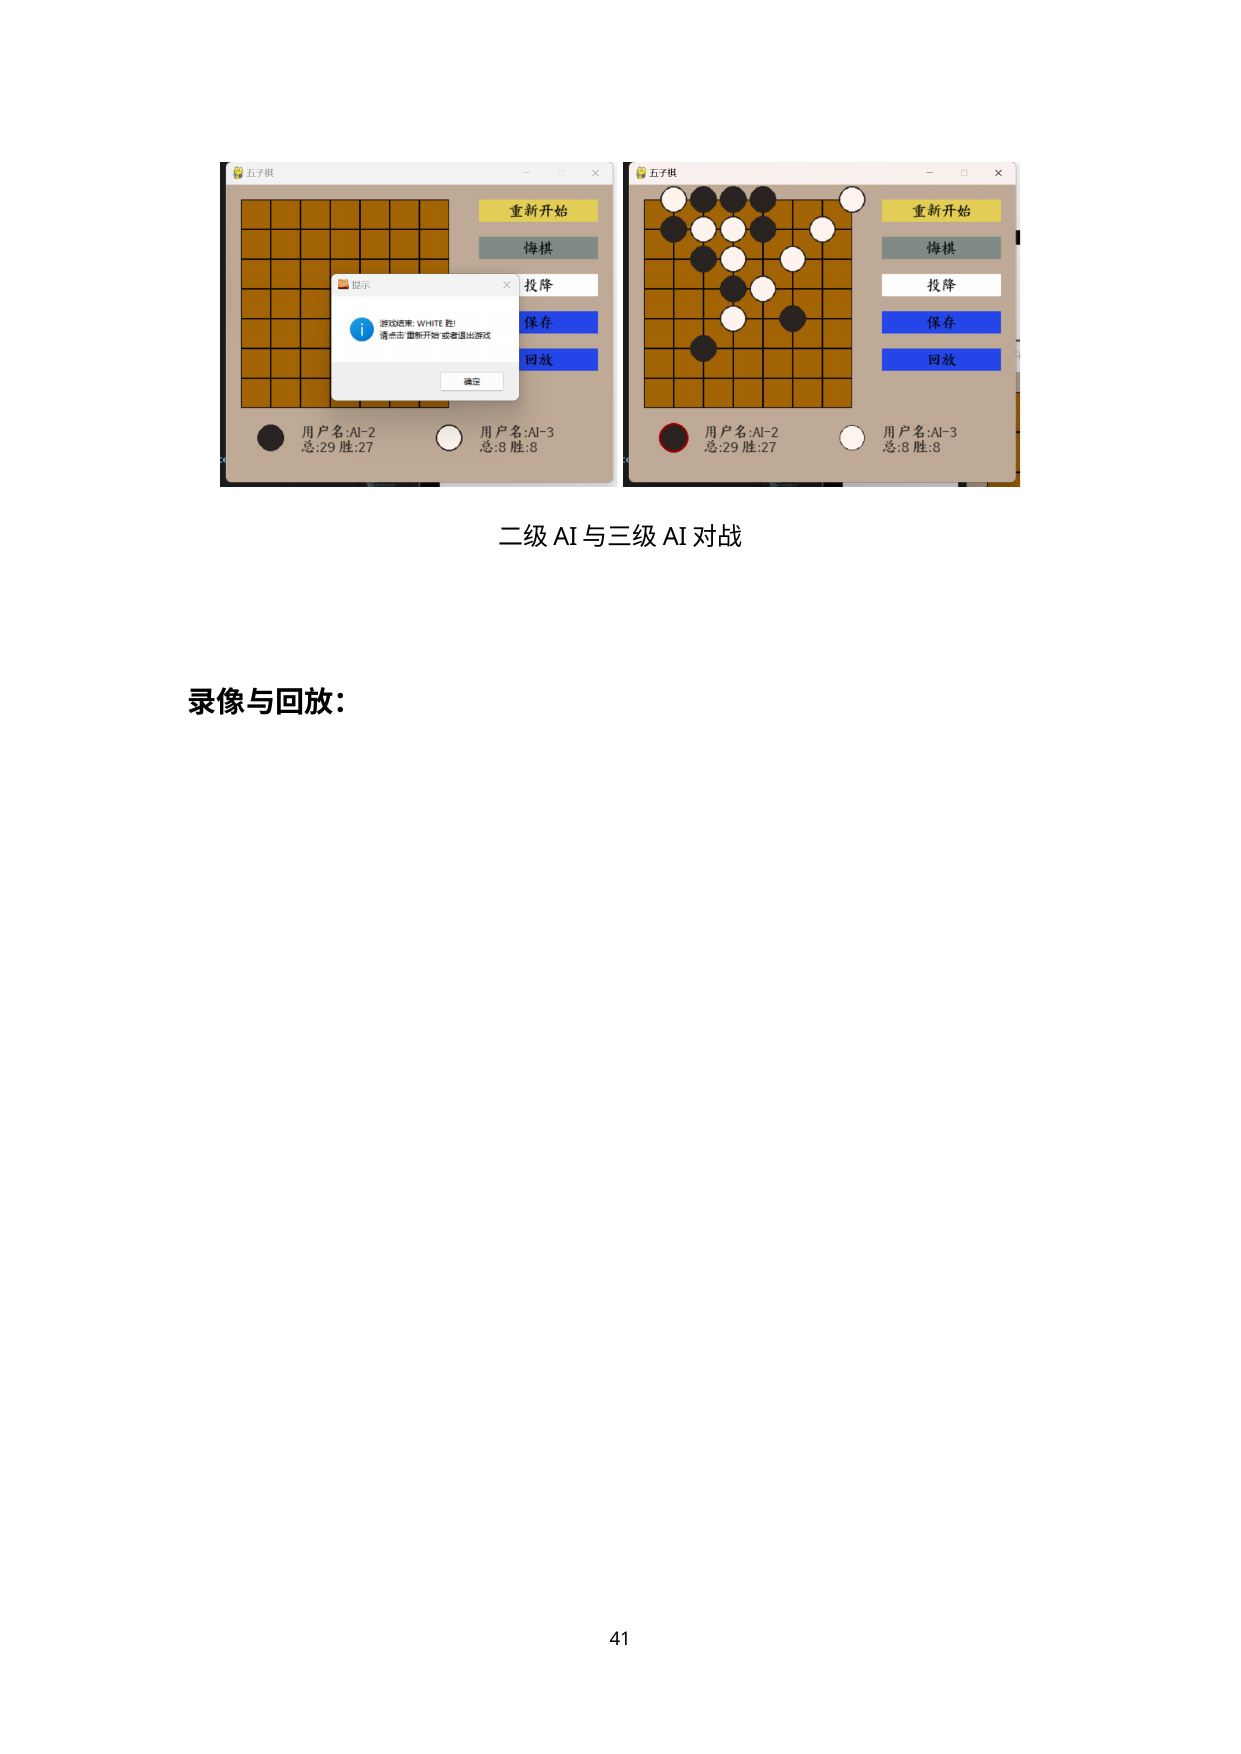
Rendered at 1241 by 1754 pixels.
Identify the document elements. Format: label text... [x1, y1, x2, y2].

text 录像与回放： [187, 667, 1053, 732]
picture [220, 162, 618, 487]
picture [623, 162, 1021, 487]
text 二级AI与三级AI对战 [187, 502, 1053, 567]
